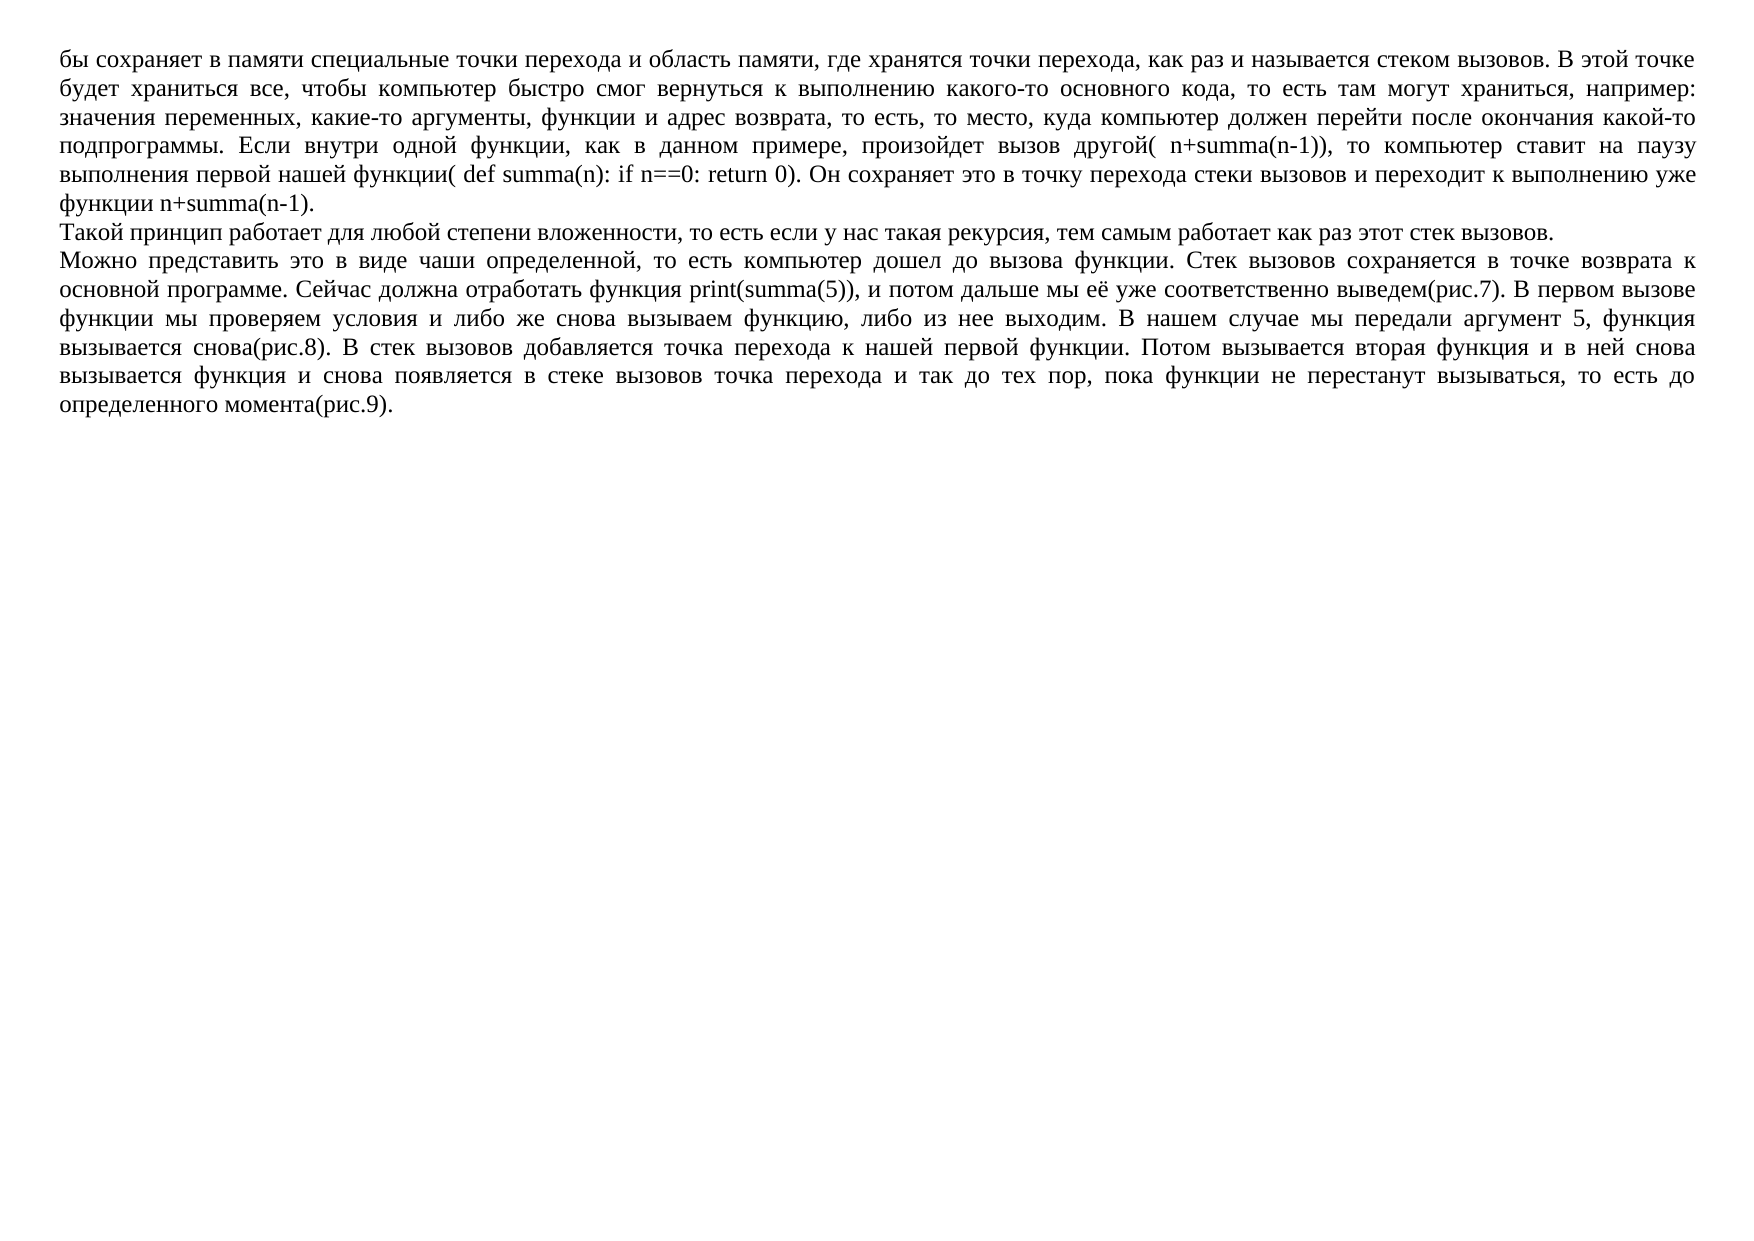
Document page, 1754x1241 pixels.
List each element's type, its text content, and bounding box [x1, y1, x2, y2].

text Можно представить это в виде чаши определенной, то есть компьютер дошел до вызова функции. Стек вызовов сохраняется в точке возврата к основной программе. Сейчас должна отработать функция print(summa(5)), и потом дальше мы её уже соответственно выведем(рис.7). В первом вызове функции мы проверяем условия и либо же снова вызываем функцию, либо из нее выходим. В нашем случае мы передали аргумент 5, функция вызывается снова(рис.8). В стек вызовов добавляется точка перехода к нашей первой функции. Потом вызывается вторая функция и в ней снова вызывается функция и снова появляется в стеке вызовов точка перехода и так до тех пор, пока функции не перестанут вызываться, то есть до определенного момента(рис.9). [59, 246, 1698, 418]
text Такой принцип работает для любой степени вложенности, то есть если у нас такая рекурсия, тем самым работает как раз этот стек вызовов. [59, 217, 1698, 246]
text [59, 44, 1698, 217]
